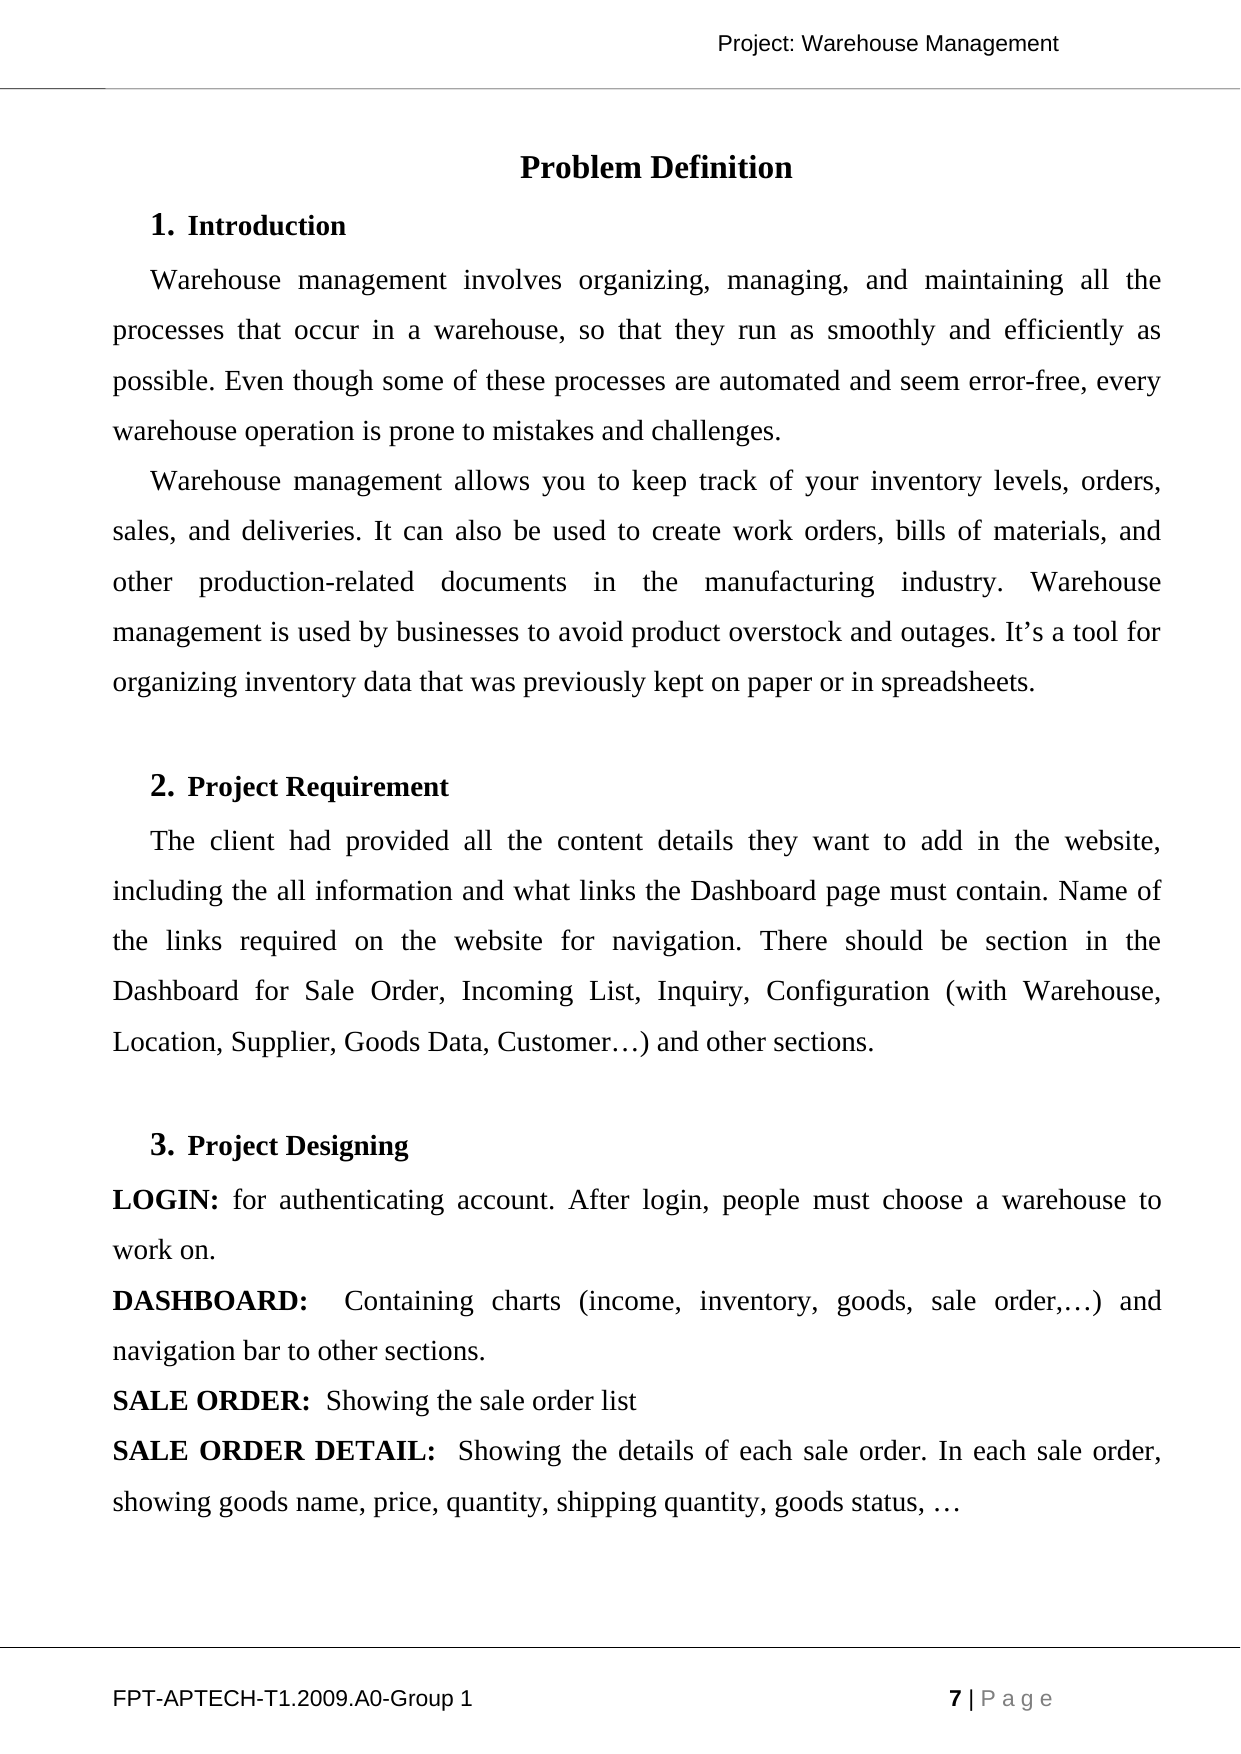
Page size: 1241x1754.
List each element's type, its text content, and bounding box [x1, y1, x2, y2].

text SALE ORDER: Showing the sale order list [112, 1383, 1162, 1417]
text SALE ORDER DETAIL: Showing the details of each sale order. In each sale order, showing goods name, price, quantity, shipping quantity, goods status, … [112, 1433, 1162, 1517]
text LOGIN: for authenticating account. After login, people must choose a warehouse to work on. [112, 1182, 1162, 1266]
text The client had provided all the content details they want to add in the website, including the all information and what links the Dashboard page must contain. Name of the links required on the website for navigation. There should be section in the Dashboard for Sale Order, Incoming List, Inquiry, Configuration (with Warehouse, Location, Supplier, Goods Data, Customer…) and other sections. [112, 823, 1162, 1057]
text Problem Definition [150, 147, 1162, 185]
list Project Requirement [150, 765, 1162, 803]
text Warehouse management involves organizing, managing, and maintaining all the processes that occur in a warehouse, so that they run as smoothly and efficiently as possible. Even though some of these processes are automated and seem error-free, every warehouse operation is prone to mistakes and challenges. [112, 262, 1162, 446]
list Introduction [150, 204, 1162, 243]
list Project Designing [150, 1124, 1162, 1163]
text DASHBOARD: Containing charts (income, inventory, goods, sale order,…) and navigation bar to other sections. [112, 1283, 1162, 1366]
text Warehouse management allows you to keep track of your inventory levels, orders, sales, and deliveries. It can also be used to create work orders, bills of materials, and other production-related documents in the manufacturing industry. Warehouse management is used by businesses to avoid product overstock and outages. It’s a tool for organizing inventory data that was previously kept on paper or in spreadsheets. [112, 463, 1162, 698]
